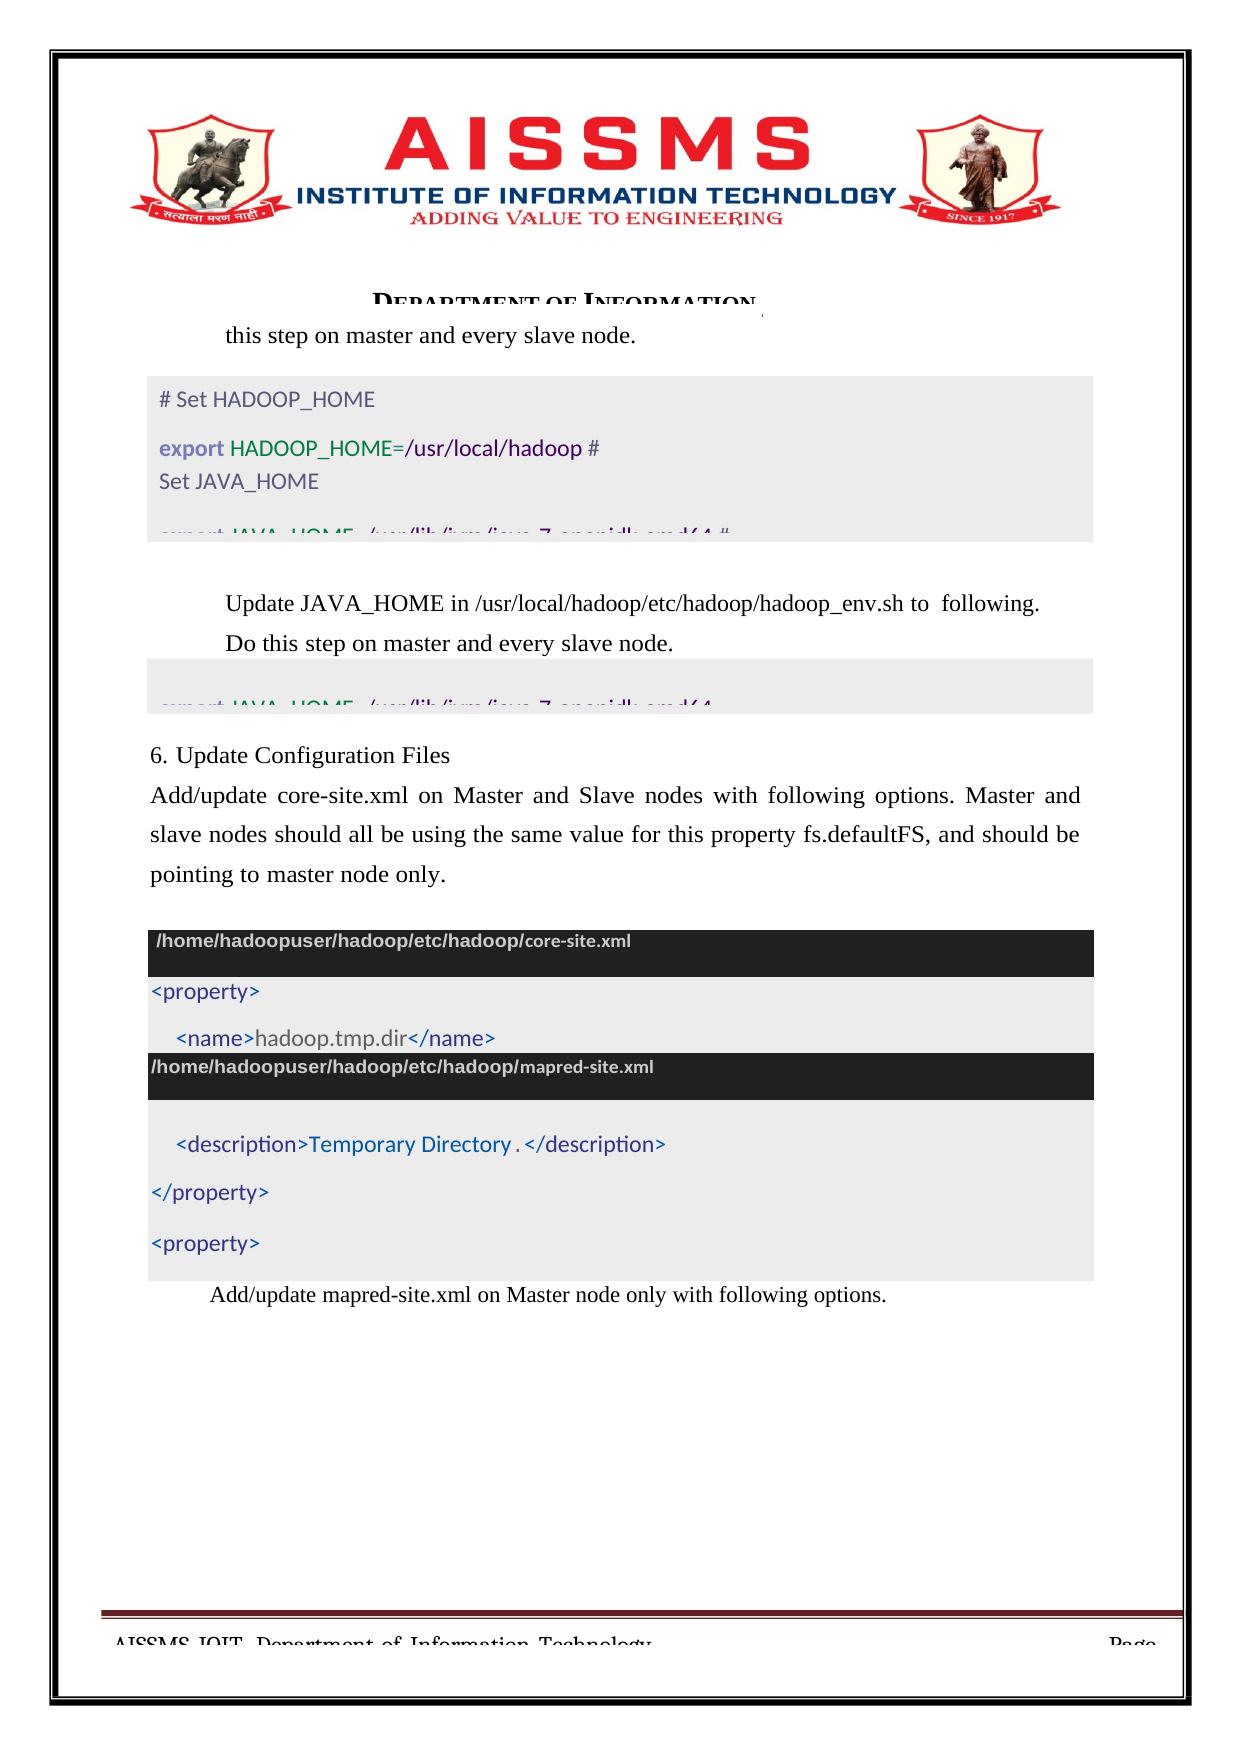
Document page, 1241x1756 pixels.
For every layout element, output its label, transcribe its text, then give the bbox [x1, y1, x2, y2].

text Add/update mapred-site.xml on Master node only with following options. [209, 1281, 1223, 1307]
text this step on master and every slave node. [225, 322, 1223, 349]
list Update Configuration Files [150, 741, 1223, 768]
table_cell <property> <name>hadoop.tmp.dir</name> [148, 977, 1094, 1053]
text Update JAVA_HOME in /usr/local/hadoop/etc/hadoop/hadoop_env.sh to following. Do this step on master and every slave node. [225, 589, 1068, 656]
picture [129, 114, 1062, 226]
table_cell <description>Temporary Directory.</description> </property> <property> [148, 1100, 1094, 1281]
text Add/update core-site.xml on Master and Slave nodes with following options. Master and slave nodes should all be using the same value for this property fs.defaultFS, and should be pointing to master node only. [150, 781, 1082, 887]
table_cell /home/hadoopuser/hadoop/etc/hadoop/mapred-site.xml [148, 1053, 1094, 1100]
table_header /home/hadoopuser/hadoop/etc/hadoop/core-site.xml [148, 930, 1094, 977]
